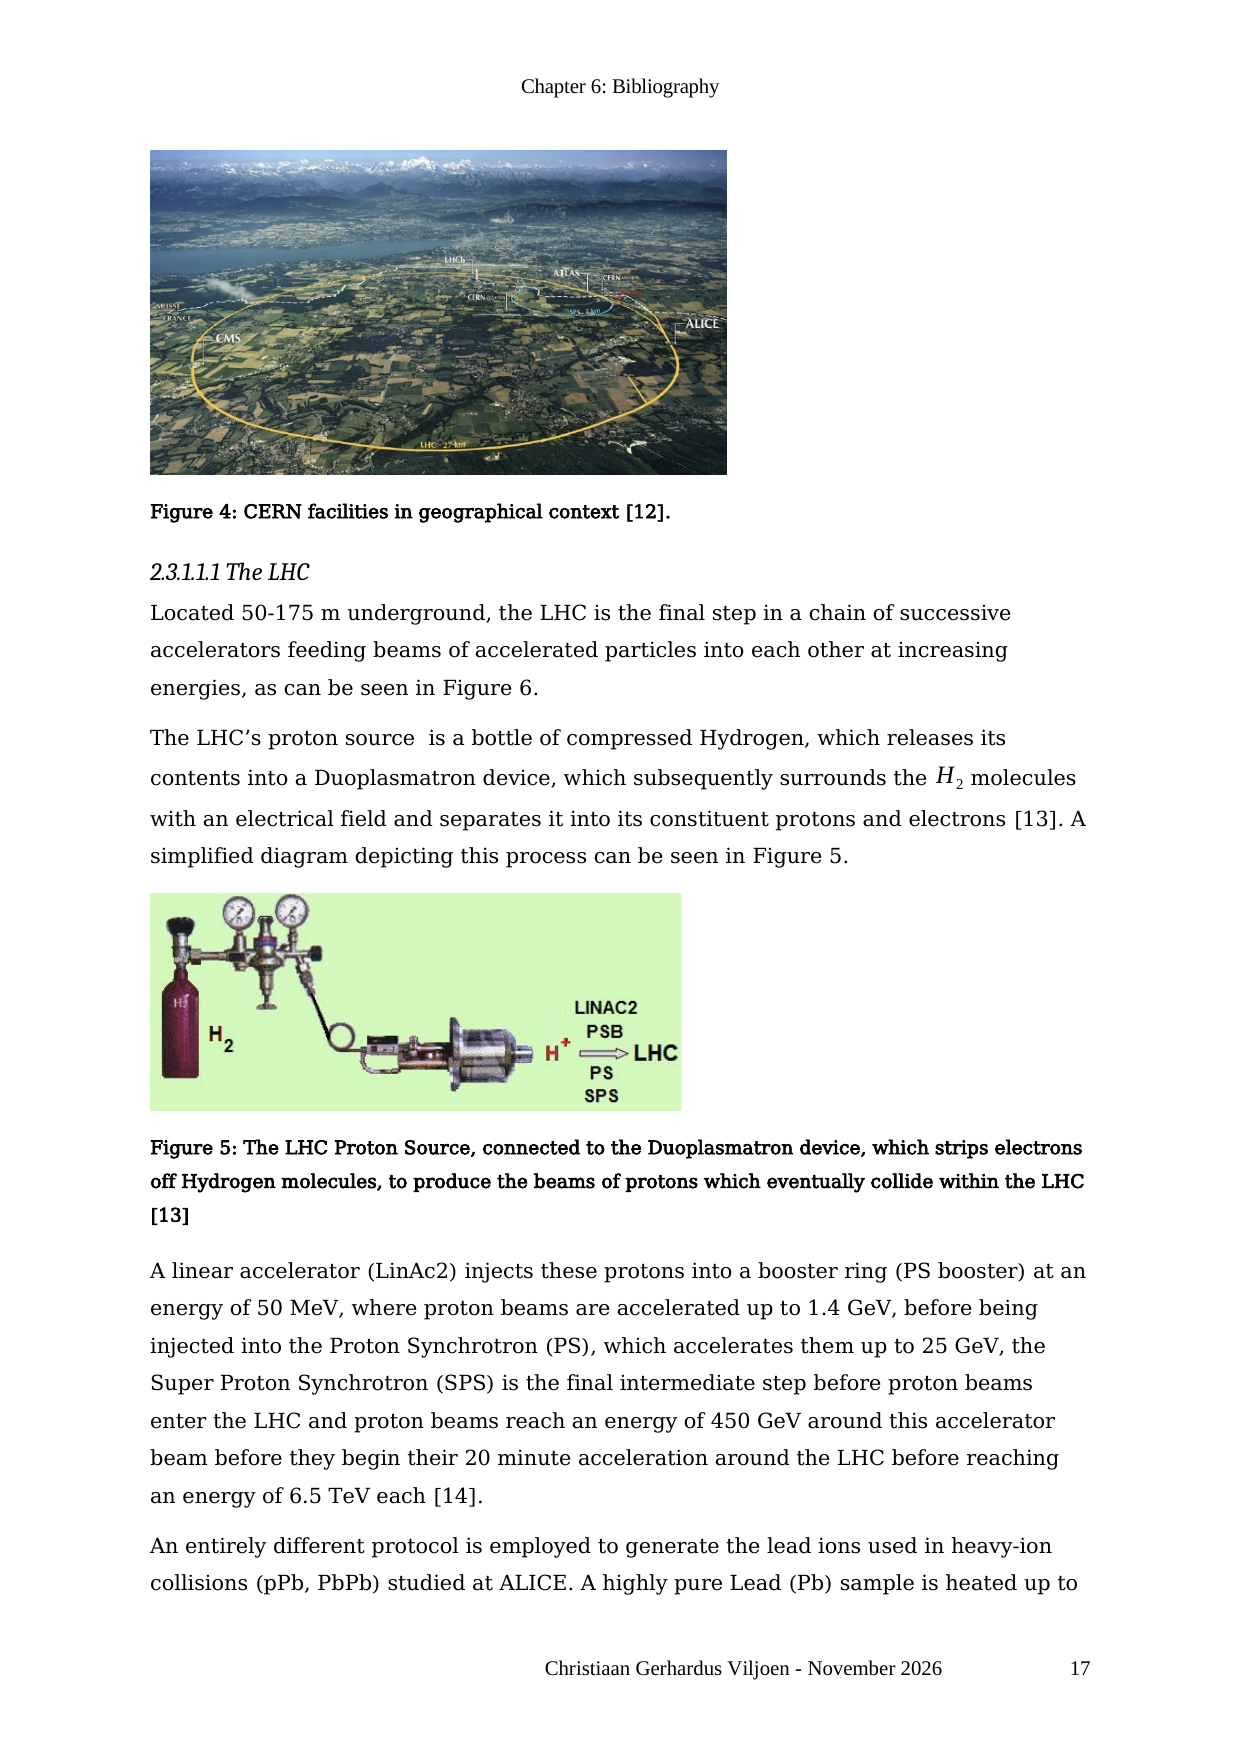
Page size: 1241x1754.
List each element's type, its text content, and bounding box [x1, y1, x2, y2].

text Figure 4: CERN facilities in geographical context . [150, 499, 1090, 522]
text The LHC’s proton source is a bottle of compressed Hydrogen, which releases its contents into a Duoplasmatron device, which subsequently surrounds the molecules with an electrical field and separates it into its constituent protons and electrons . A simplified diagram depicting this process can be seen in Figure 5. [150, 724, 1090, 868]
text Located 50-175 m underground, the LHC is the final step in a chain of successive accelerators feeding beams of accelerated particles into each other at increasing energies, as can be seen in Figure 6. [150, 599, 1090, 699]
subtitle The LHC [150, 558, 1090, 587]
text A linear accelerator (LinAc2) injects these protons into a booster ring (PS booster) at an energy of 50 MeV, where proton beams are accelerated up to 1.4 GeV, before being injected into the Proton Synchrotron (PS), which accelerates them up to 25 GeV, the Super Proton Synchrotron (SPS) is the final intermediate step before proton beams enter the LHC and proton beams reach an energy of 450 GeV around this accelerator beam before they begin their 20 minute acceleration around the LHC before reaching an energy of 6.5 TeV each . [150, 1257, 1090, 1507]
picture [150, 893, 682, 1111]
picture [150, 150, 727, 475]
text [150, 1532, 1090, 1595]
text Figure 5: The LHC Proton Source, connected to the Duoplasmatron device, which strips electrons off Hydrogen molecules, to produce the beams of protons which eventually collide within the LHC [150, 1135, 1090, 1225]
